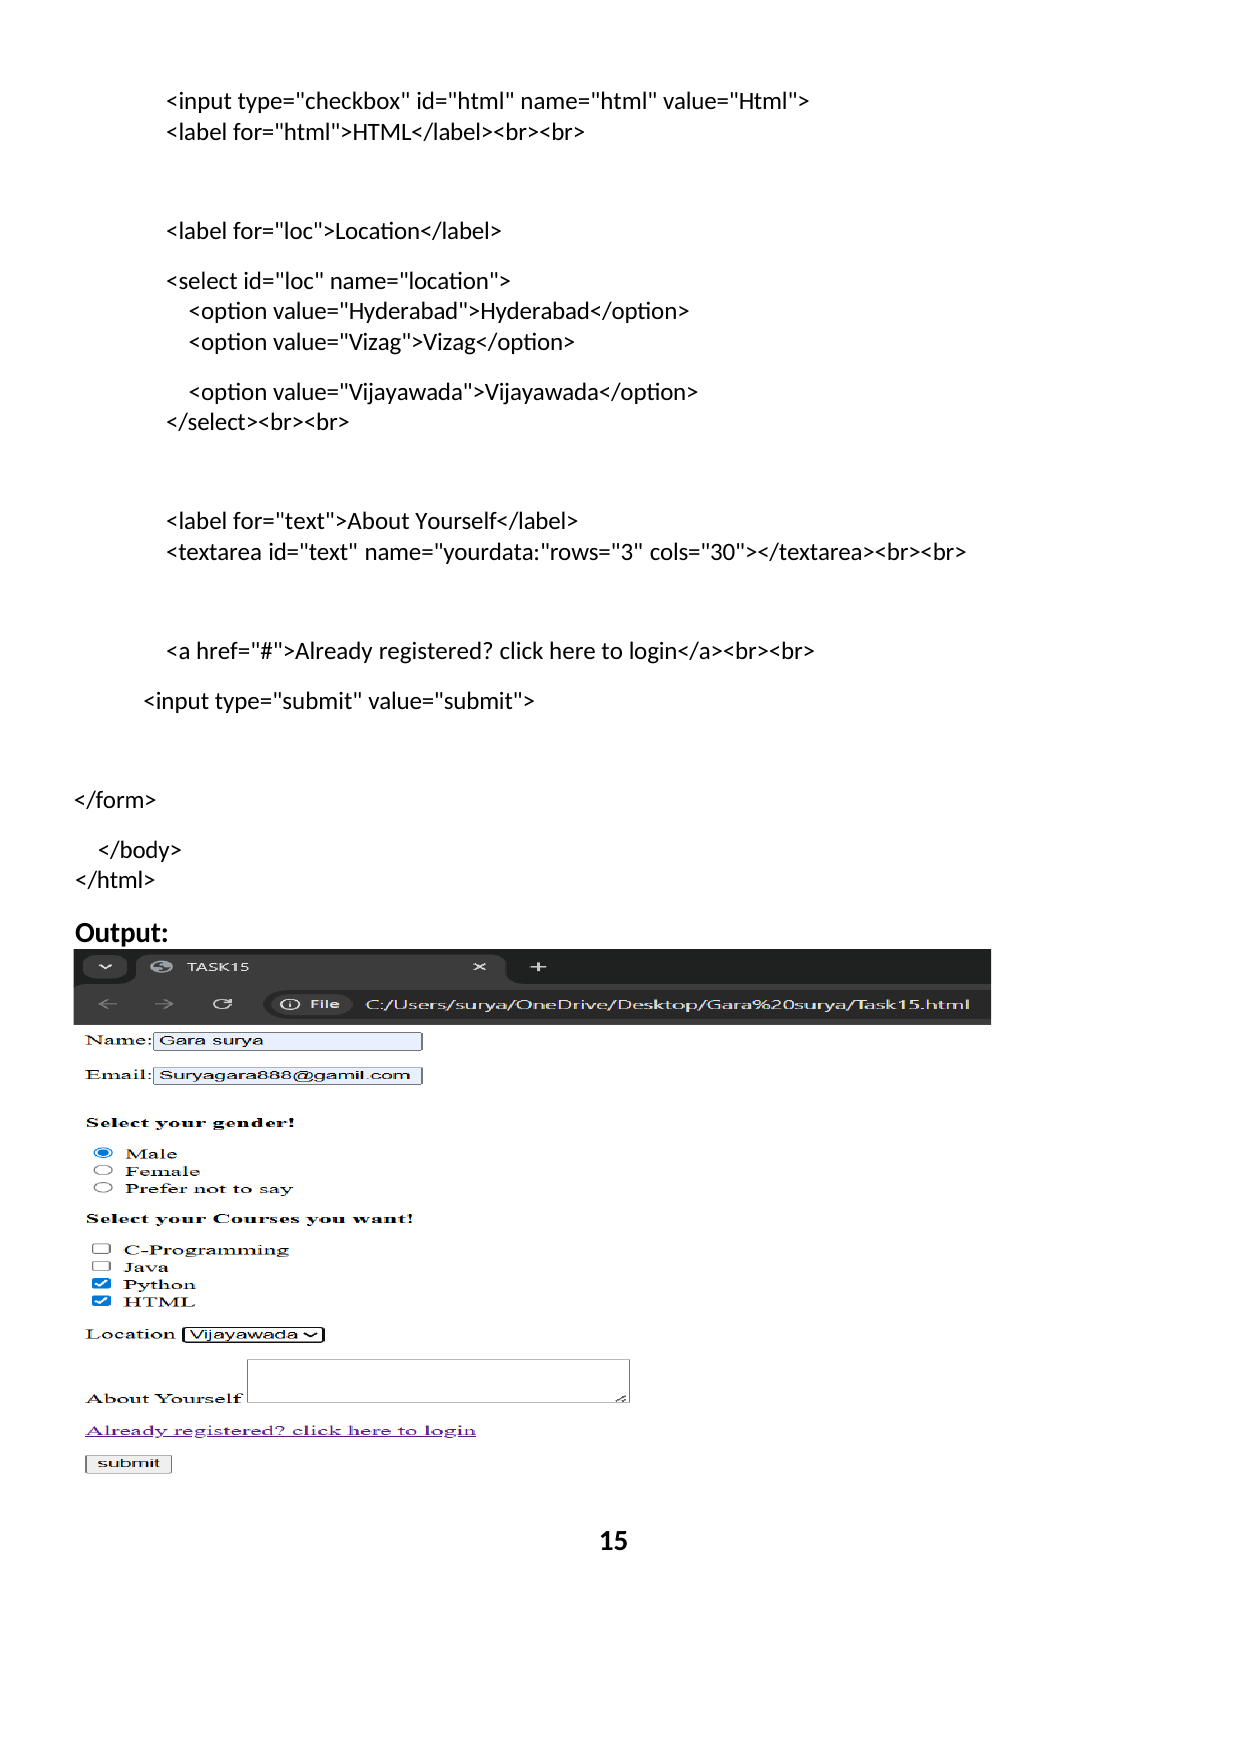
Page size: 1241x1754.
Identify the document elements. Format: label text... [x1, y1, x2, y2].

text <input type="submit" value="submit"> [143, 685, 1166, 716]
text <option value="Hyderabad">Hyderabad</option> [188, 295, 1166, 326]
text 15 [74, 1522, 1166, 1558]
picture [73, 949, 992, 1487]
text <label for="loc">Location</label> [166, 215, 1166, 246]
text Output: [75, 914, 1166, 950]
text </html> [75, 864, 1166, 895]
text <select id="loc" name="location"> [166, 265, 1166, 295]
text <textarea id="text" name="yourdata:"rows="3" cols="30"></textarea><br><br> [166, 536, 1166, 567]
text <option value="Vijayawada">Vijayawada</option> [188, 376, 1166, 406]
text </body> [98, 834, 1166, 864]
text <a href="#">Already registered? click here to login</a><br><br> [166, 635, 1166, 666]
text <input type="checkbox" id="html" name="html" value="Html"> [166, 85, 1166, 116]
text </select><br><br> [166, 406, 1166, 437]
text <option value="Vizag">Vizag</option> [188, 326, 1166, 356]
text </form> [74, 784, 1166, 814]
text <label for="text">About Yourself</label> [166, 506, 1166, 536]
text <label for="html">HTML</label><br><br> [166, 116, 1166, 146]
